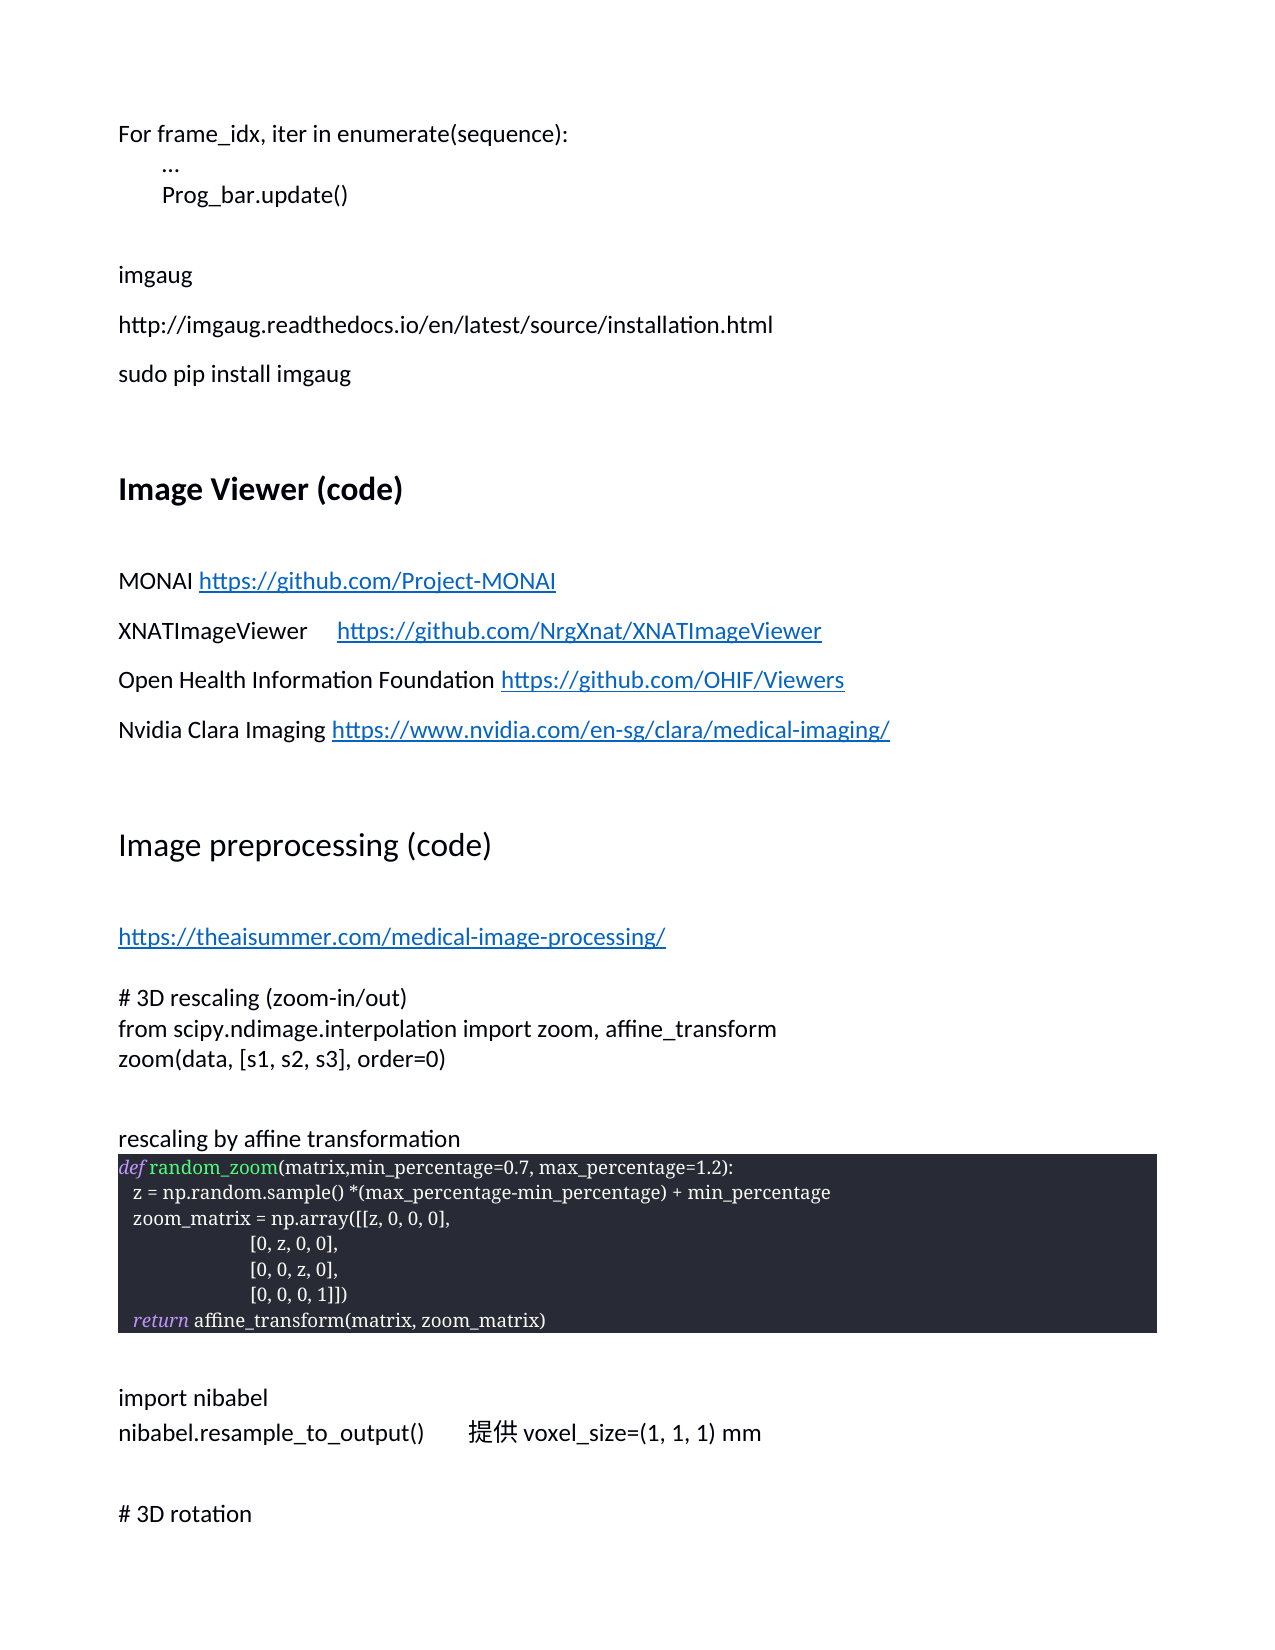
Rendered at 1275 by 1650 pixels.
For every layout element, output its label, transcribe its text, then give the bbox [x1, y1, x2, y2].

text nibabel.resample_to_output() 提供voxel_size=(1, 1, 1) mm [118, 1413, 1157, 1449]
text sudo pip install imgaug [118, 358, 1157, 389]
text [0, z, 0, 0], [118, 1231, 1157, 1256]
text from scipy.ndimage.interpolation import zoom, affine_transform [118, 1013, 1157, 1043]
text Prog_bar.update() [118, 179, 1157, 210]
text def random_zoom(matrix,min_percentage=0.7, max_percentage=1.2): [118, 1154, 1157, 1179]
text Open Health Information Foundation https://github.com/OHIF/Viewers [118, 665, 1157, 695]
text # 3D rotation [118, 1499, 1157, 1529]
text … [118, 149, 1157, 179]
text z = np.random.sample() *(max_percentage-min_percentage) + min_percentage [118, 1179, 1157, 1205]
text XNATImageViewer https://github.com/NrgXnat/XNATImageViewer [118, 615, 1157, 646]
text # 3D rescaling (zoom-in/out) [118, 982, 1157, 1013]
text zoom_matrix = np.array([[z, 0, 0, 0], [118, 1205, 1157, 1231]
subtitle Image preprocessing (code) [118, 824, 1157, 864]
subtitle Image Viewer (code) [118, 468, 1157, 509]
text http://imgaug.readthedocs.io/en/latest/source/installation.html [118, 309, 1157, 339]
text MONAI https://github.com/Project-MONAI [118, 566, 1157, 596]
text import nibabel [118, 1382, 1157, 1413]
text https://theaisummer.com/medical-image-processing/ [118, 921, 1157, 952]
text [0, 0, 0, 1]]) [118, 1282, 1157, 1307]
text imgaug [118, 259, 1157, 290]
text For frame_idx, iter in enumerate(sequence): [118, 118, 1157, 149]
text return affine_transform(matrix, zoom_matrix) [118, 1307, 1157, 1333]
text Nvidia Clara Imaging https://www.nvidia.com/en-sg/clara/medical-imaging/ [118, 714, 1157, 745]
text [0, 0, z, 0], [118, 1256, 1157, 1282]
text rescaling by affine transformation [118, 1123, 1157, 1154]
text zoom(data, [s1, s2, s3], order=0) [118, 1043, 1157, 1074]
